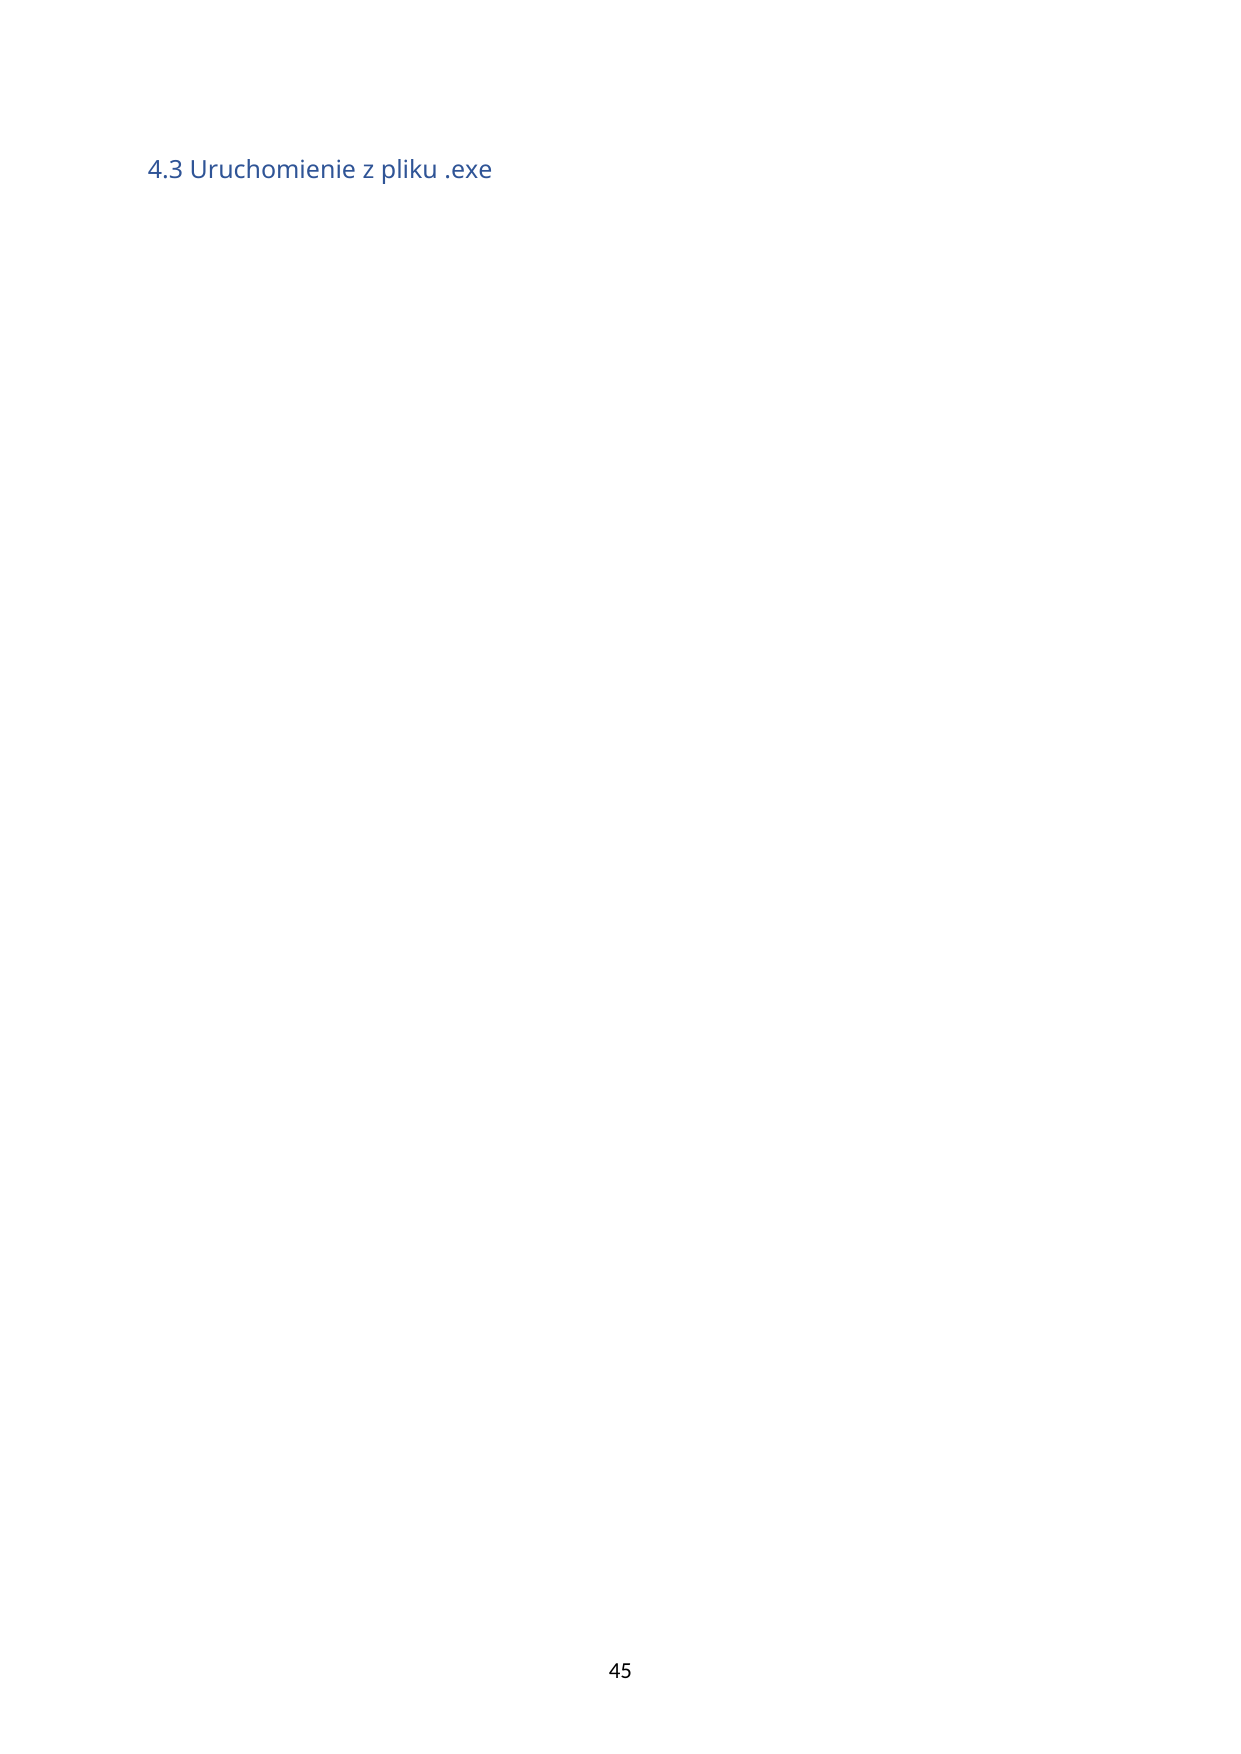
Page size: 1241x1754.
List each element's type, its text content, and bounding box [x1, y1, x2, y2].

subtitle 4.3 Uruchomienie z pliku .exe [148, 152, 1093, 186]
